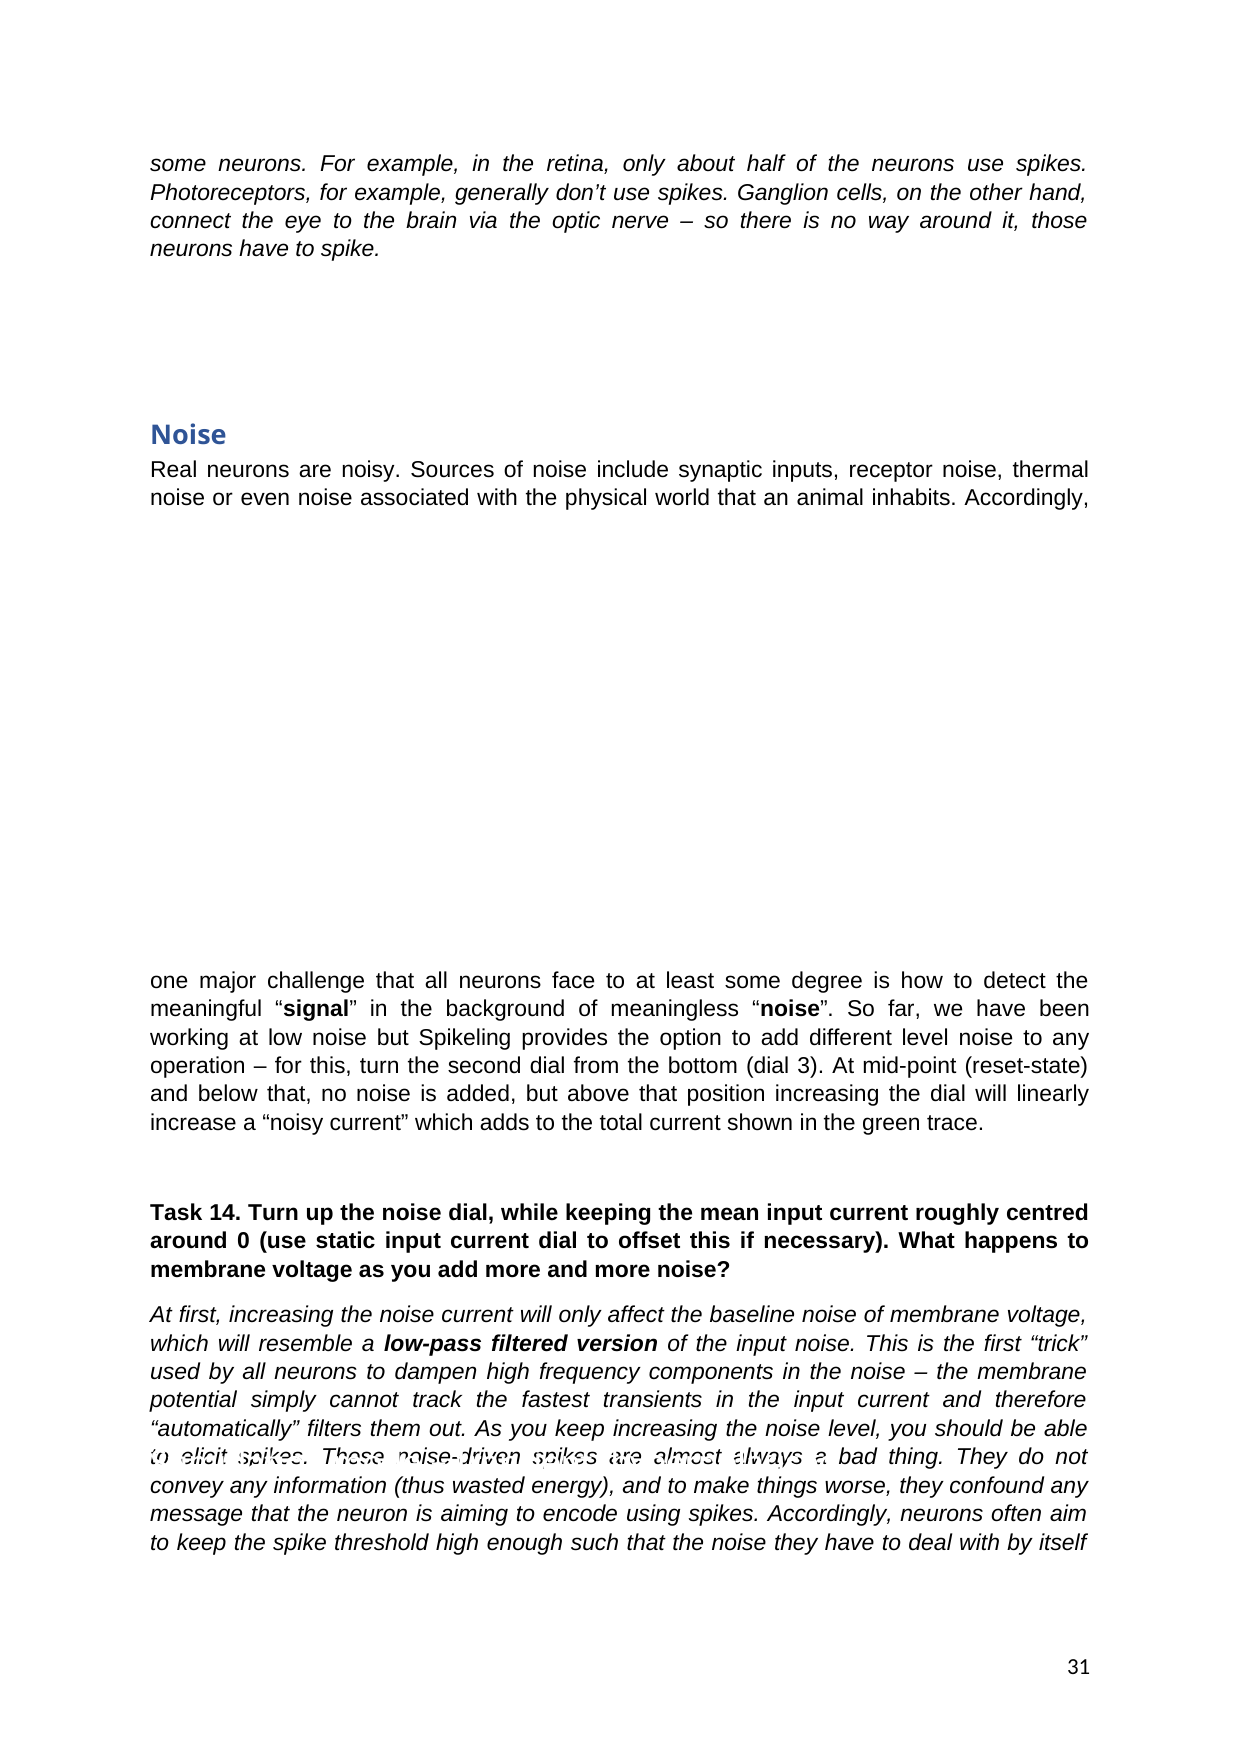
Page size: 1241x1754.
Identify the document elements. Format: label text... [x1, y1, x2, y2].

subtitle Noise [150, 416, 1090, 453]
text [150, 1301, 1090, 1555]
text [150, 150, 1090, 262]
text Real neurons are noisy. Sources of noise include synaptic inputs, receptor noise, thermal noise or even noise associated with the physical world that an animal inhabits. Accordingly, one major challenge that all neurons face to at least some degree is how to detect the meaningful “signal” in the background of meaningless “noise”. So far, we have been working at low noise but Spikeling provides the option to add different level noise to any operation – for this, turn the second dial from the bottom (dial 3). At mid-point (reset-state) and below that, no noise is added, but above that position increasing the dial will linearly increase a “noisy current” which adds to the total current shown in the green trace. [150, 456, 1090, 1135]
text Task 14. Turn up the noise dial, while keeping the mean input current roughly centred around 0 (use static input current dial to offset this if necessary). What happens to membrane voltage as you add more and more noise? [150, 1199, 1090, 1282]
